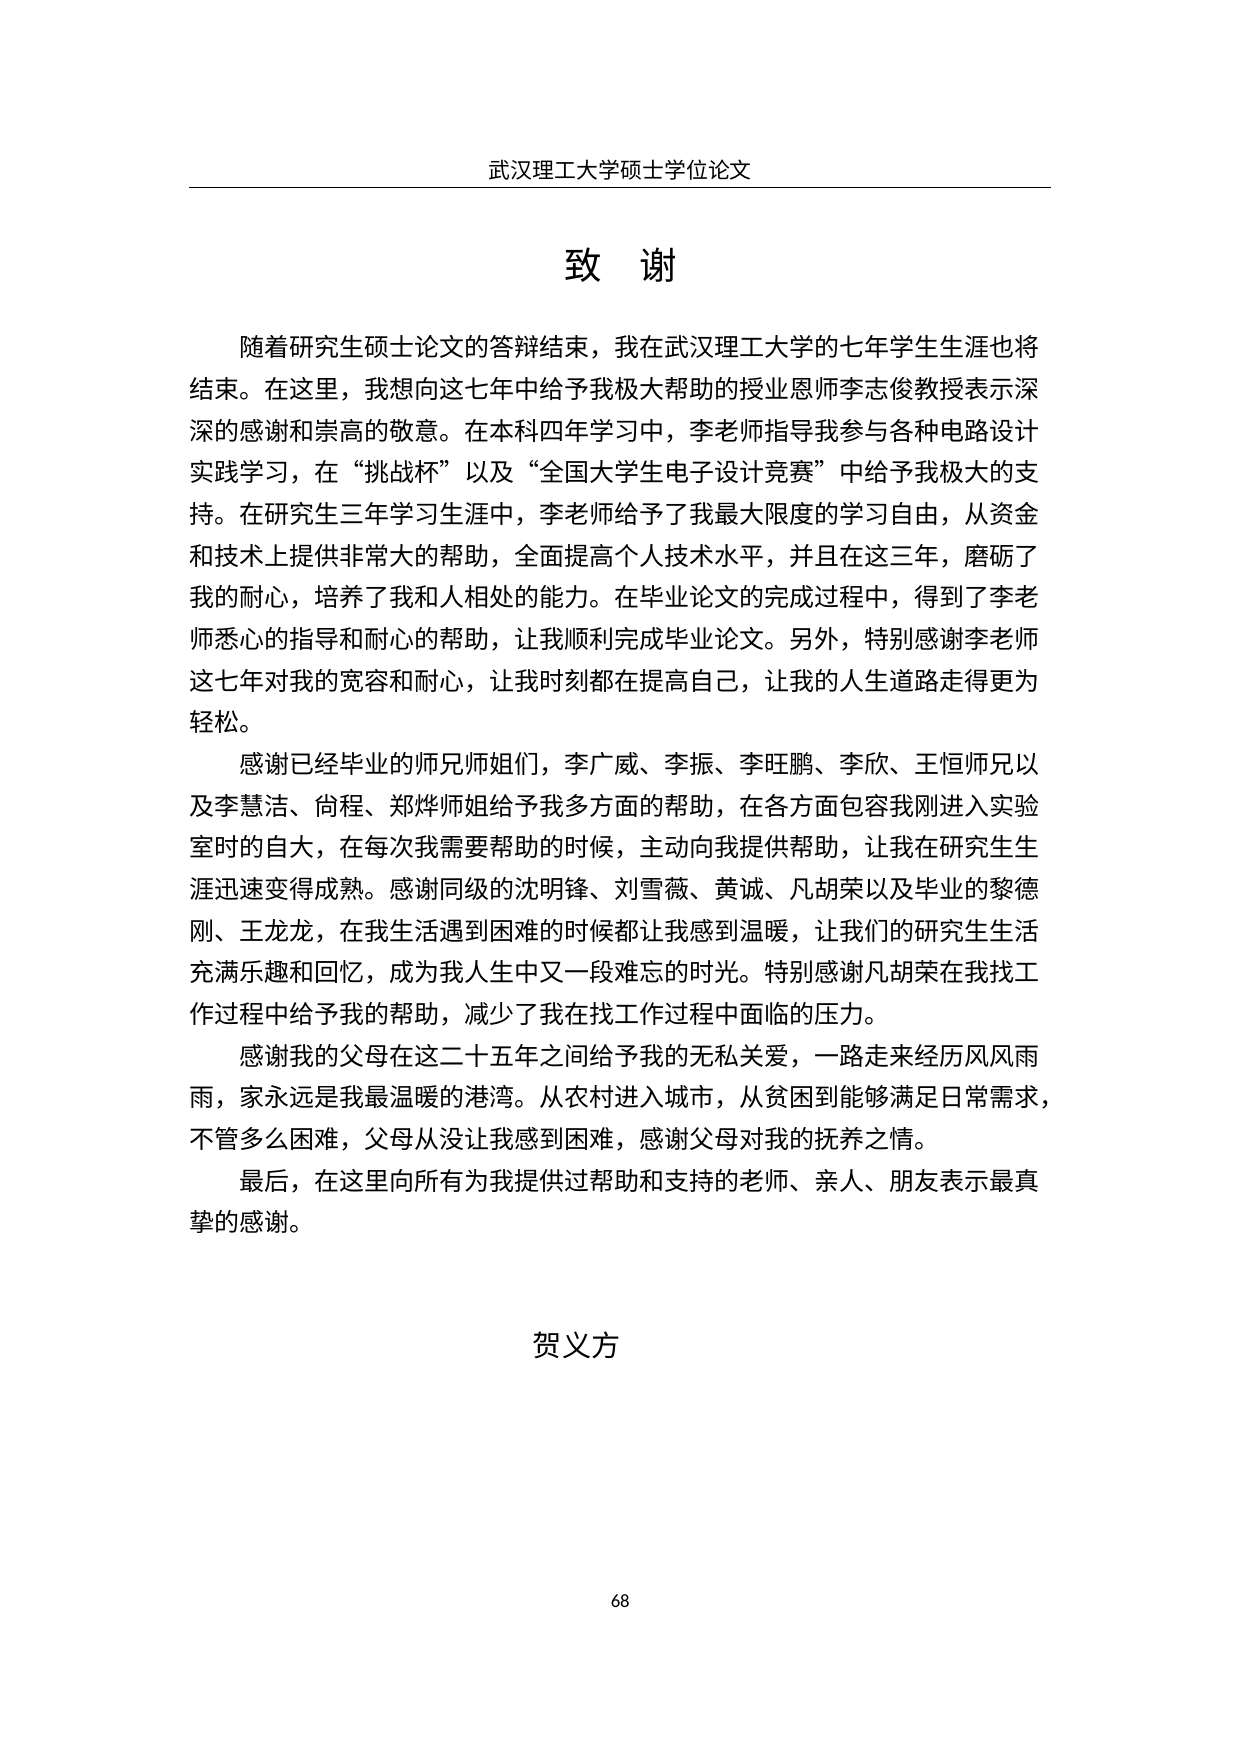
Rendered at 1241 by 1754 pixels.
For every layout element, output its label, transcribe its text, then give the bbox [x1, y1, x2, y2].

text 致 谢 [189, 246, 1051, 288]
text 贺义方 [189, 1323, 1051, 1365]
text 感谢已经毕业的师兄师姐们，李广威、李振、李旺鹏、李欣、王恒师兄以及李慧洁、尙程、郑烨师姐给予我多方面的帮助，在各方面包容我刚进入实验室时的自大，在每次我需要帮助的时候，主动向我提供帮助，让我在研究生生涯迅速变得成熟。感谢同级的沈明锋、刘雪薇、黄诚、凡胡荣以及毕业的黎德刚、王龙龙，在我生活遇到困难的时候都让我感到温暖，让我们的研究生生活充满乐趣和回忆，成为我人生中又一段难忘的时光。特别感谢凡胡荣在我找工作过程中给予我的帮助，减少了我在找工作过程中面临的压力。 [189, 740, 1051, 1032]
text 感谢我的父母在这二十五年之间给予我的无私关爱，一路走来经历风风雨雨，家永远是我最温暖的港湾。从农村进入城市，从贫困到能够满足日常需求，不管多么困难，父母从没让我感到困难，感谢父母对我的抚养之情。 [189, 1032, 1051, 1157]
text 最后，在这里向所有为我提供过帮助和支持的老师、亲人、朋友表示最真挚的感谢。 [189, 1157, 1051, 1240]
text 随着研究生硕士论文的答辩结束，我在武汉理工大学的七年学生生涯也将结束。在这里，我想向这七年中给予我极大帮助的授业恩师李志俊教授表示深深的感谢和崇高的敬意。在本科四年学习中，李老师指导我参与各种电路设计实践学习，在“挑战杯”以及“全国大学生电子设计竞赛”中给予我极大的支持。在研究生三年学习生涯中，李老师给予了我最大限度的学习自由，从资金和技术上提供非常大的帮助，全面提高个人技术水平，并且在这三年，磨砺了我的耐心，培养了我和人相处的能力。在毕业论文的完成过程中，得到了李老师悉心的指导和耐心的帮助，让我顺利完成毕业论文。另外，特别感谢李老师这七年对我的宽容和耐心，让我时刻都在提高自己，让我的人生道路走得更为轻松。 [189, 323, 1051, 740]
